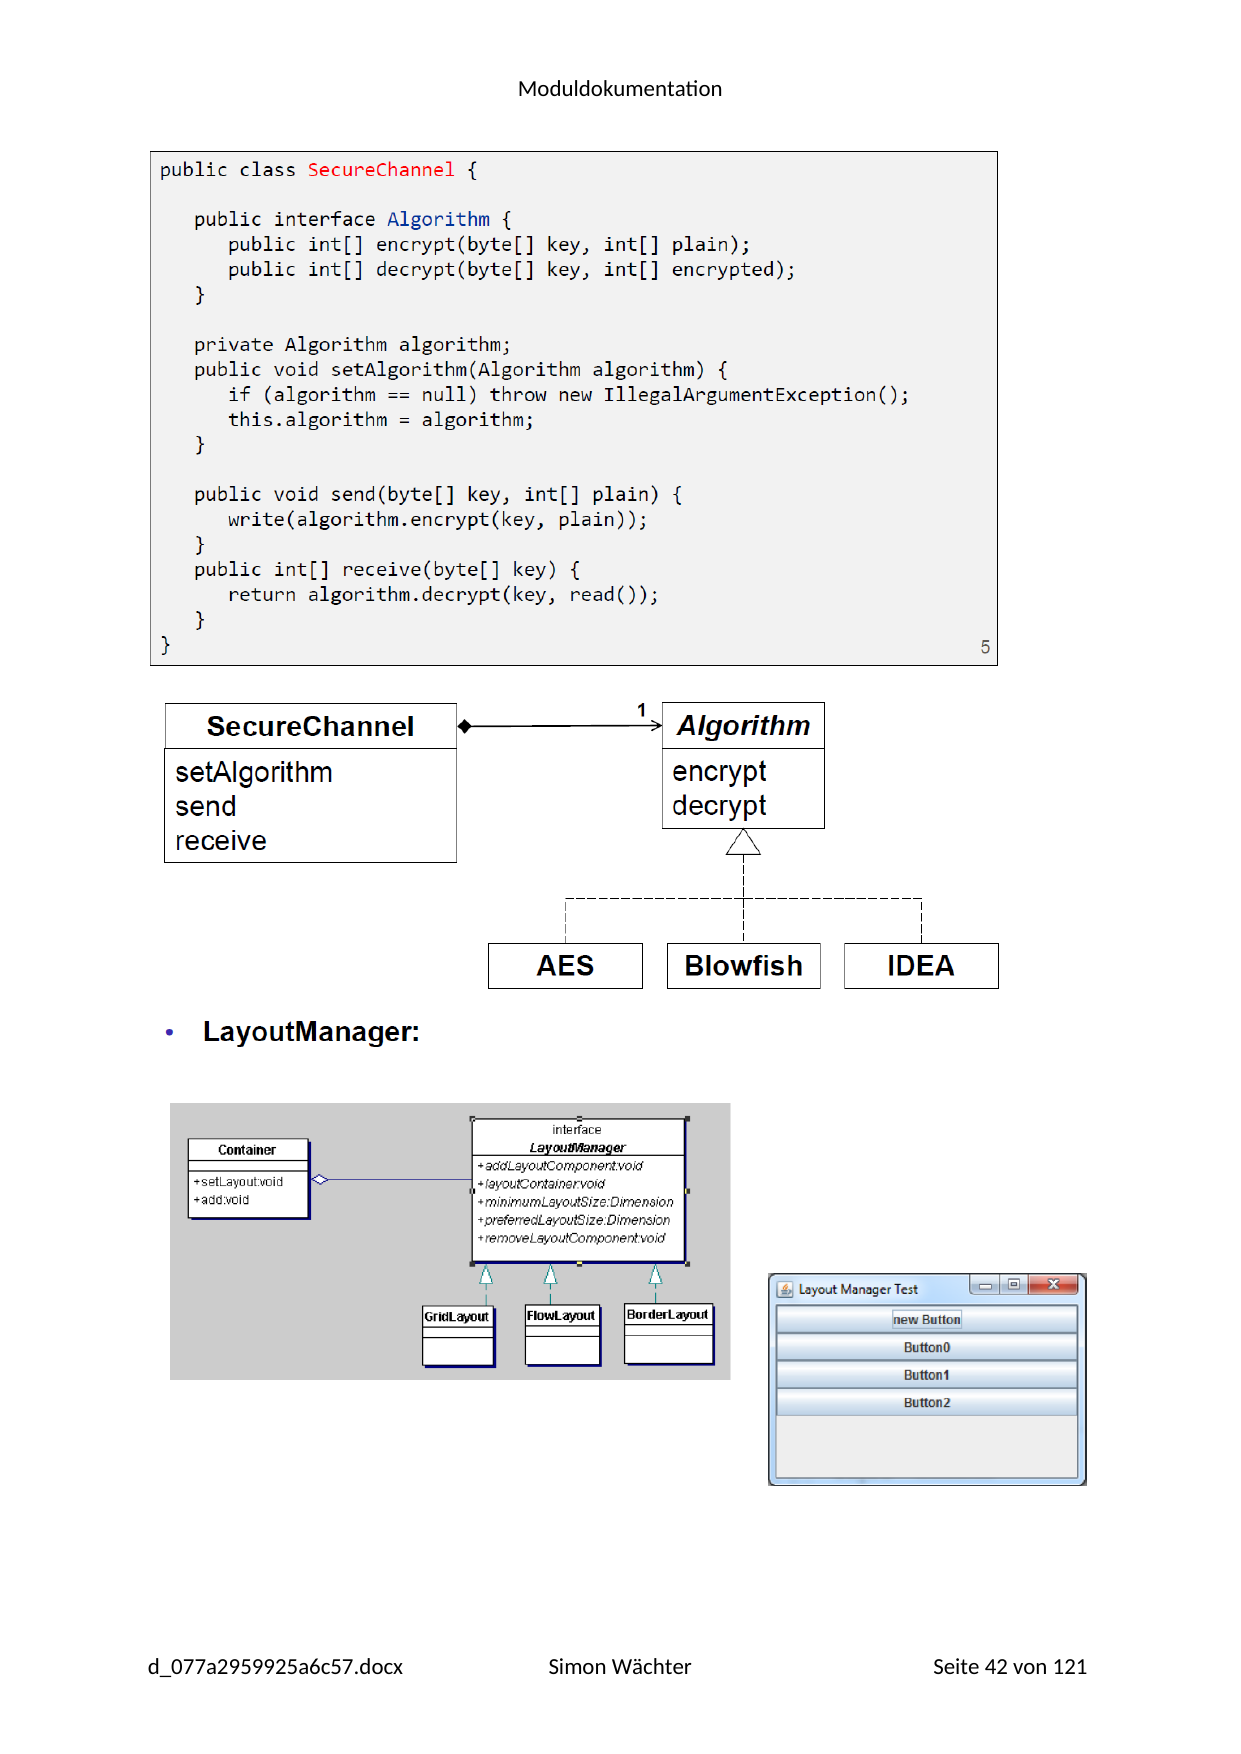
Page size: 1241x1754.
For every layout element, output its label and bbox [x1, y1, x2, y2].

picture [147, 1012, 1093, 1491]
picture [147, 147, 1004, 668]
picture [147, 686, 1093, 994]
